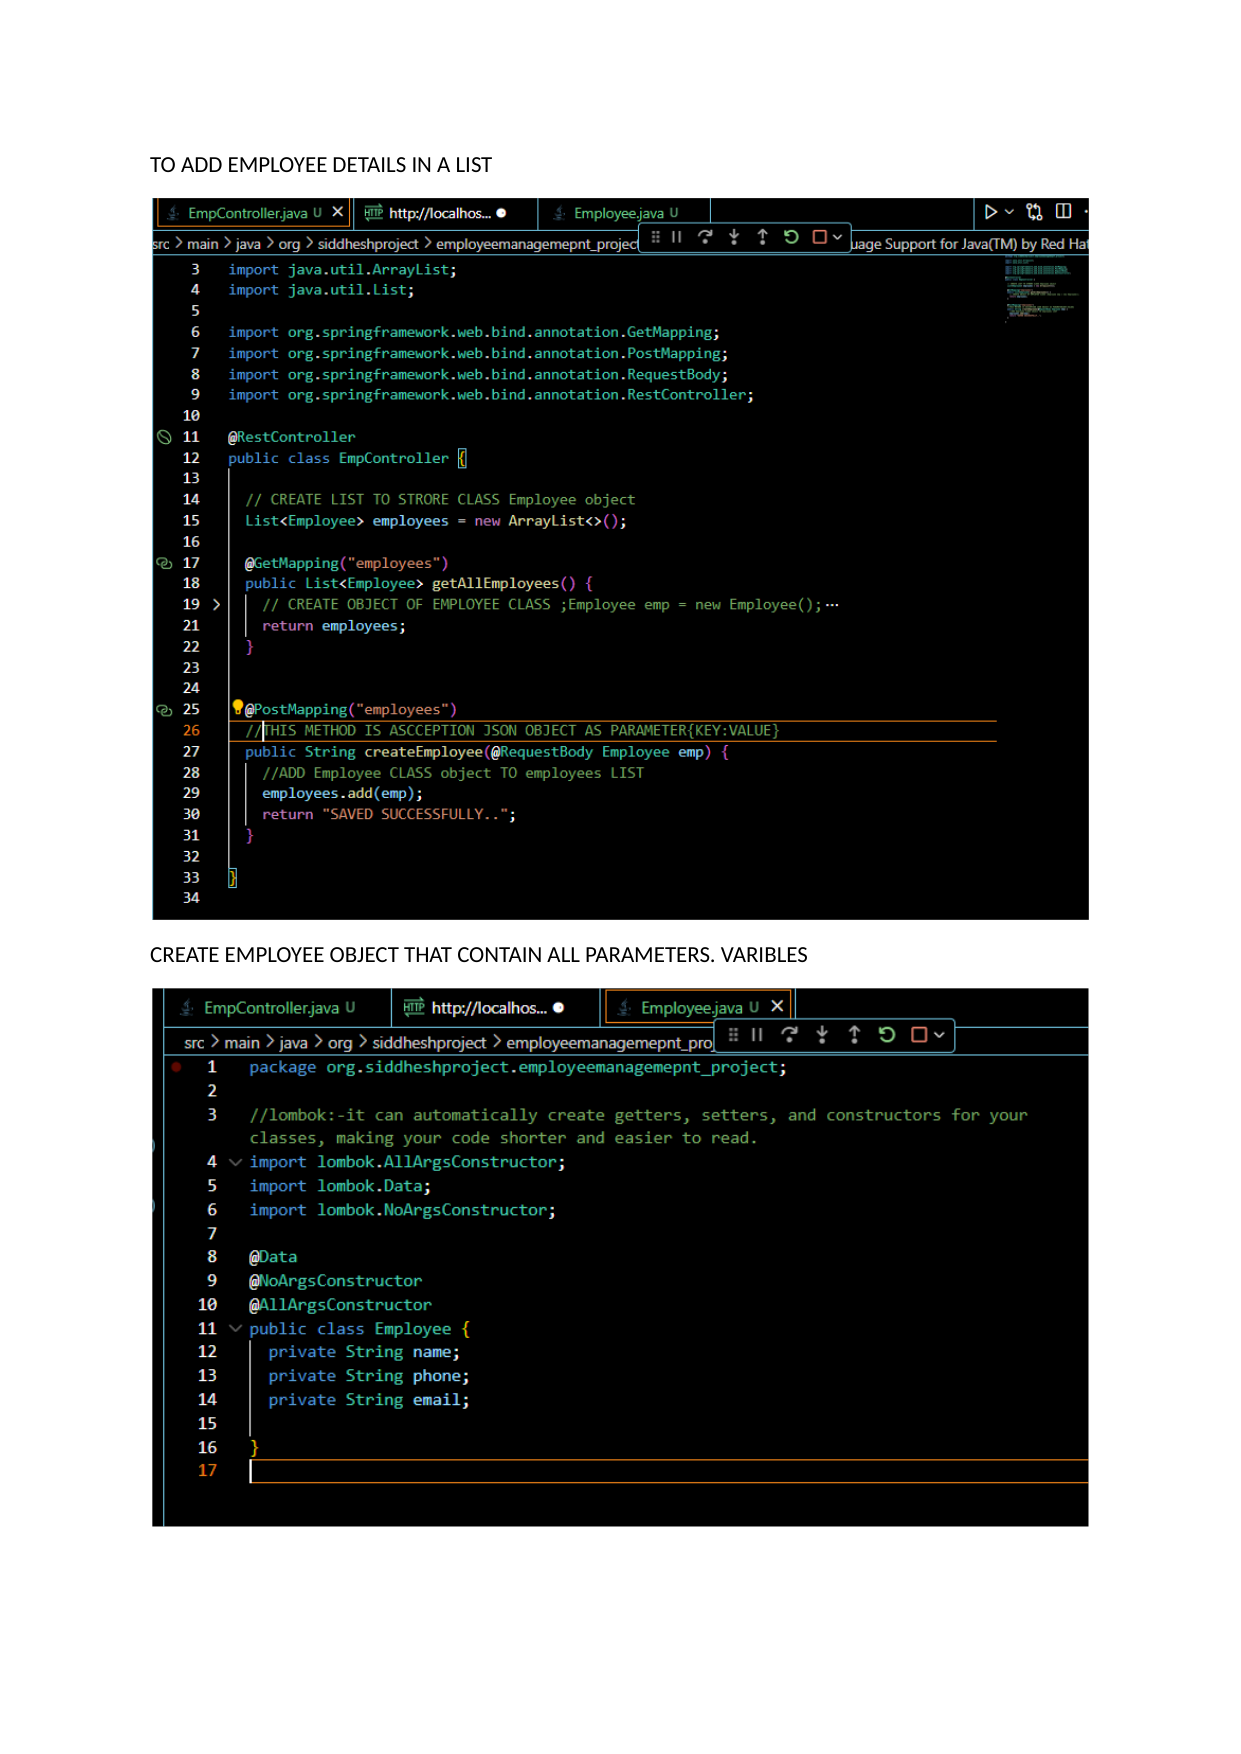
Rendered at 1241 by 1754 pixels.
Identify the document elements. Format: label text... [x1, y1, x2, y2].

picture [150, 987, 1091, 1529]
text CREATE EMPLOYEE OBJECT THAT CONTAIN ALL PARAMETERS. VARIBLES [150, 940, 1090, 968]
text TO ADD EMPLOYEE DETAILS IN A LIST [150, 150, 1090, 178]
picture [150, 196, 1091, 922]
